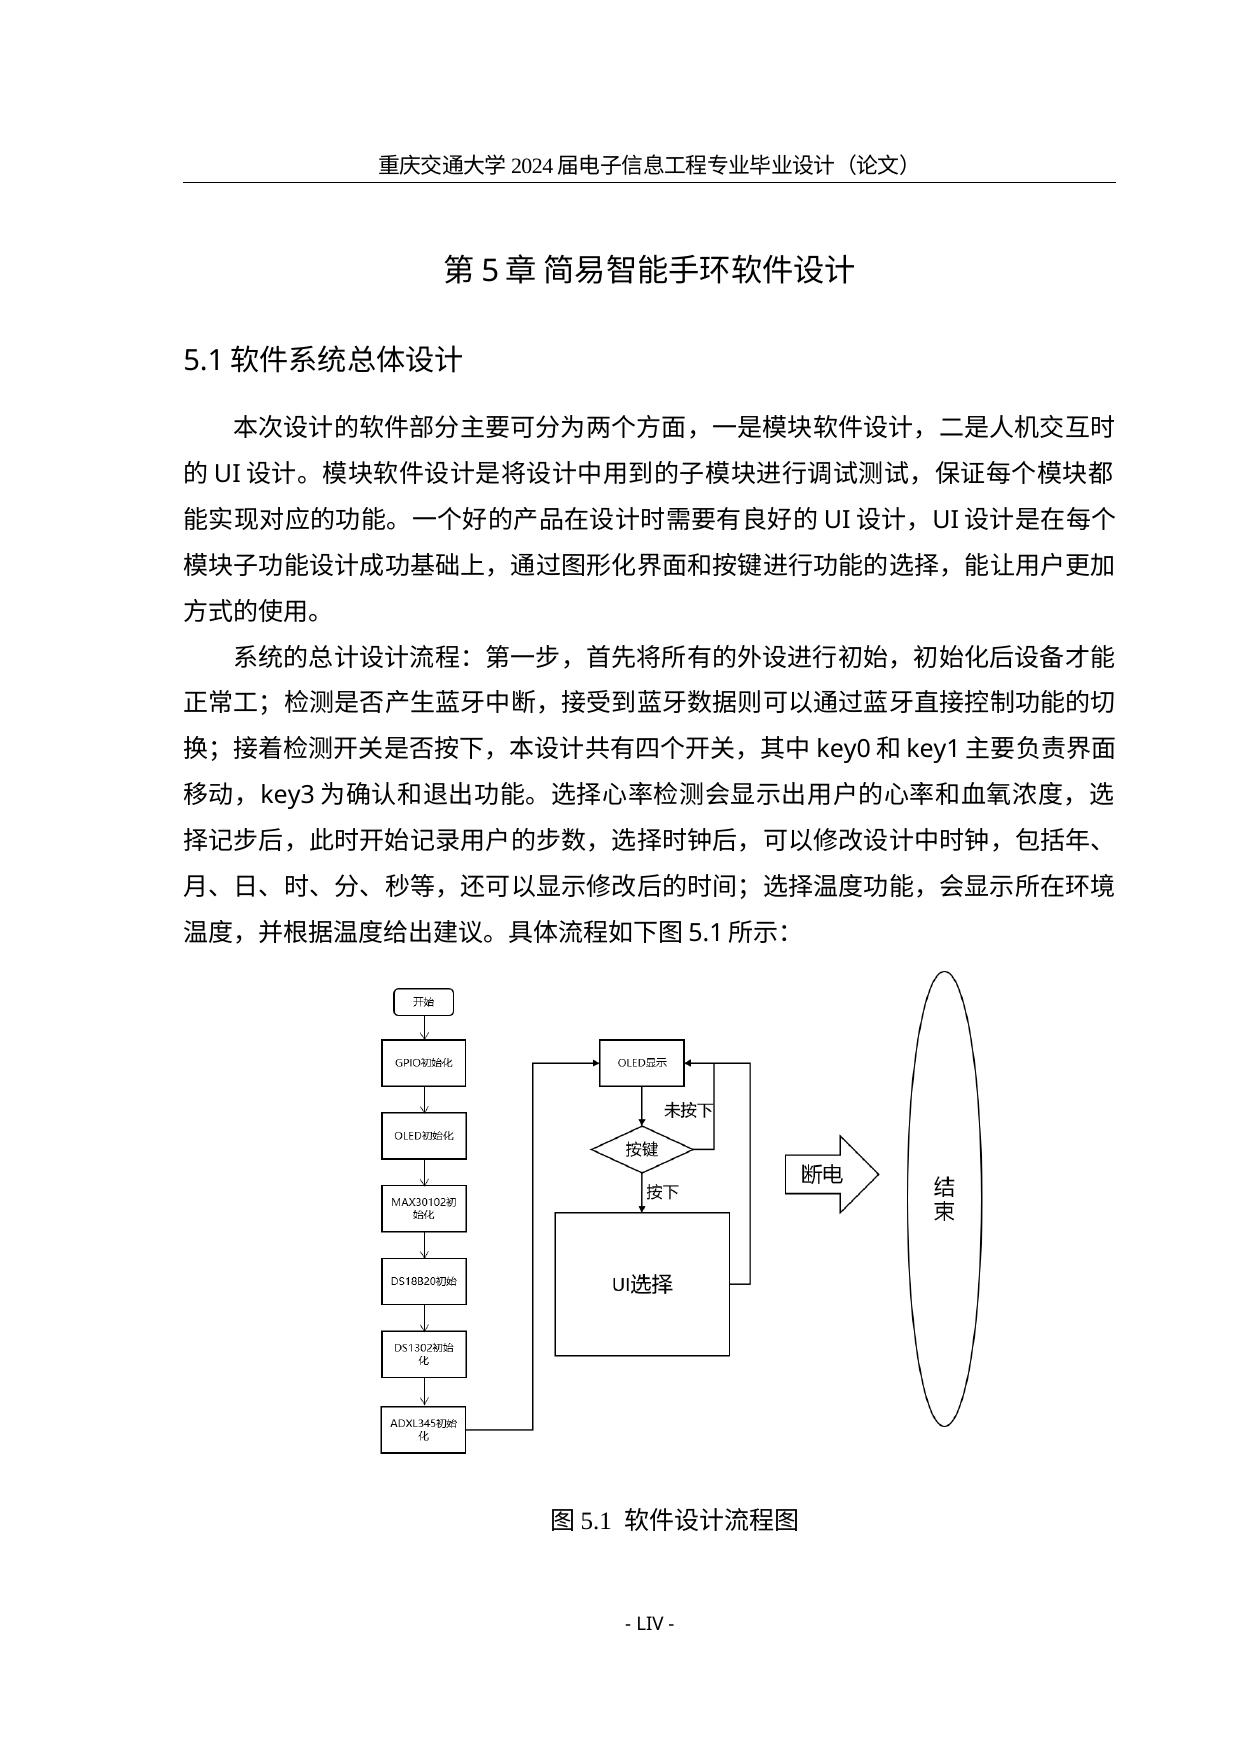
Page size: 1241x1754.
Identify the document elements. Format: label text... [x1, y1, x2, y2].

subtitle 5.1软件系统总体设计 [183, 337, 1116, 379]
subtitle 第5章 简易智能手环软件设计 [183, 246, 1116, 291]
text 系统的总计设计流程：第一步，首先将所有的外设进行初始，初始化后设备才能正常工；检测是否产生蓝牙中断，接受到蓝牙数据则可以通过蓝牙直接控制功能的切换；接着检测开关是否按下，本设计共有四个开关，其中key0和key1主要负责界面移动，key3为确认和退出功能。选择心率检测会显示出用户的心率和血氧浓度，选择记步后，此时开始记录用户的步数，选择时钟后，可以修改设计中时钟，包括年、月、日、时、分、秒等，还可以显示修改后的时间；选择温度功能，会显示所在环境温度，并根据温度给出建议。具体流程如下图5.1所示： [183, 629, 1116, 950]
picture [237, 950, 1113, 1494]
text 本次设计的软件部分主要可分为两个方面，一是模块软件设计，二是人机交互时的UI设计。模块软件设计是将设计中用到的子模块进行调试测试，保证每个模块都能实现对应的功能。一个好的产品在设计时需要有良好的UI设计，UI设计是在每个模块子功能设计成功基础上，通过图形化界面和按键进行功能的选择，能让用户更加方式的使用。 [183, 400, 1116, 629]
text 图5.1 软件设计流程图 [183, 1501, 1116, 1537]
